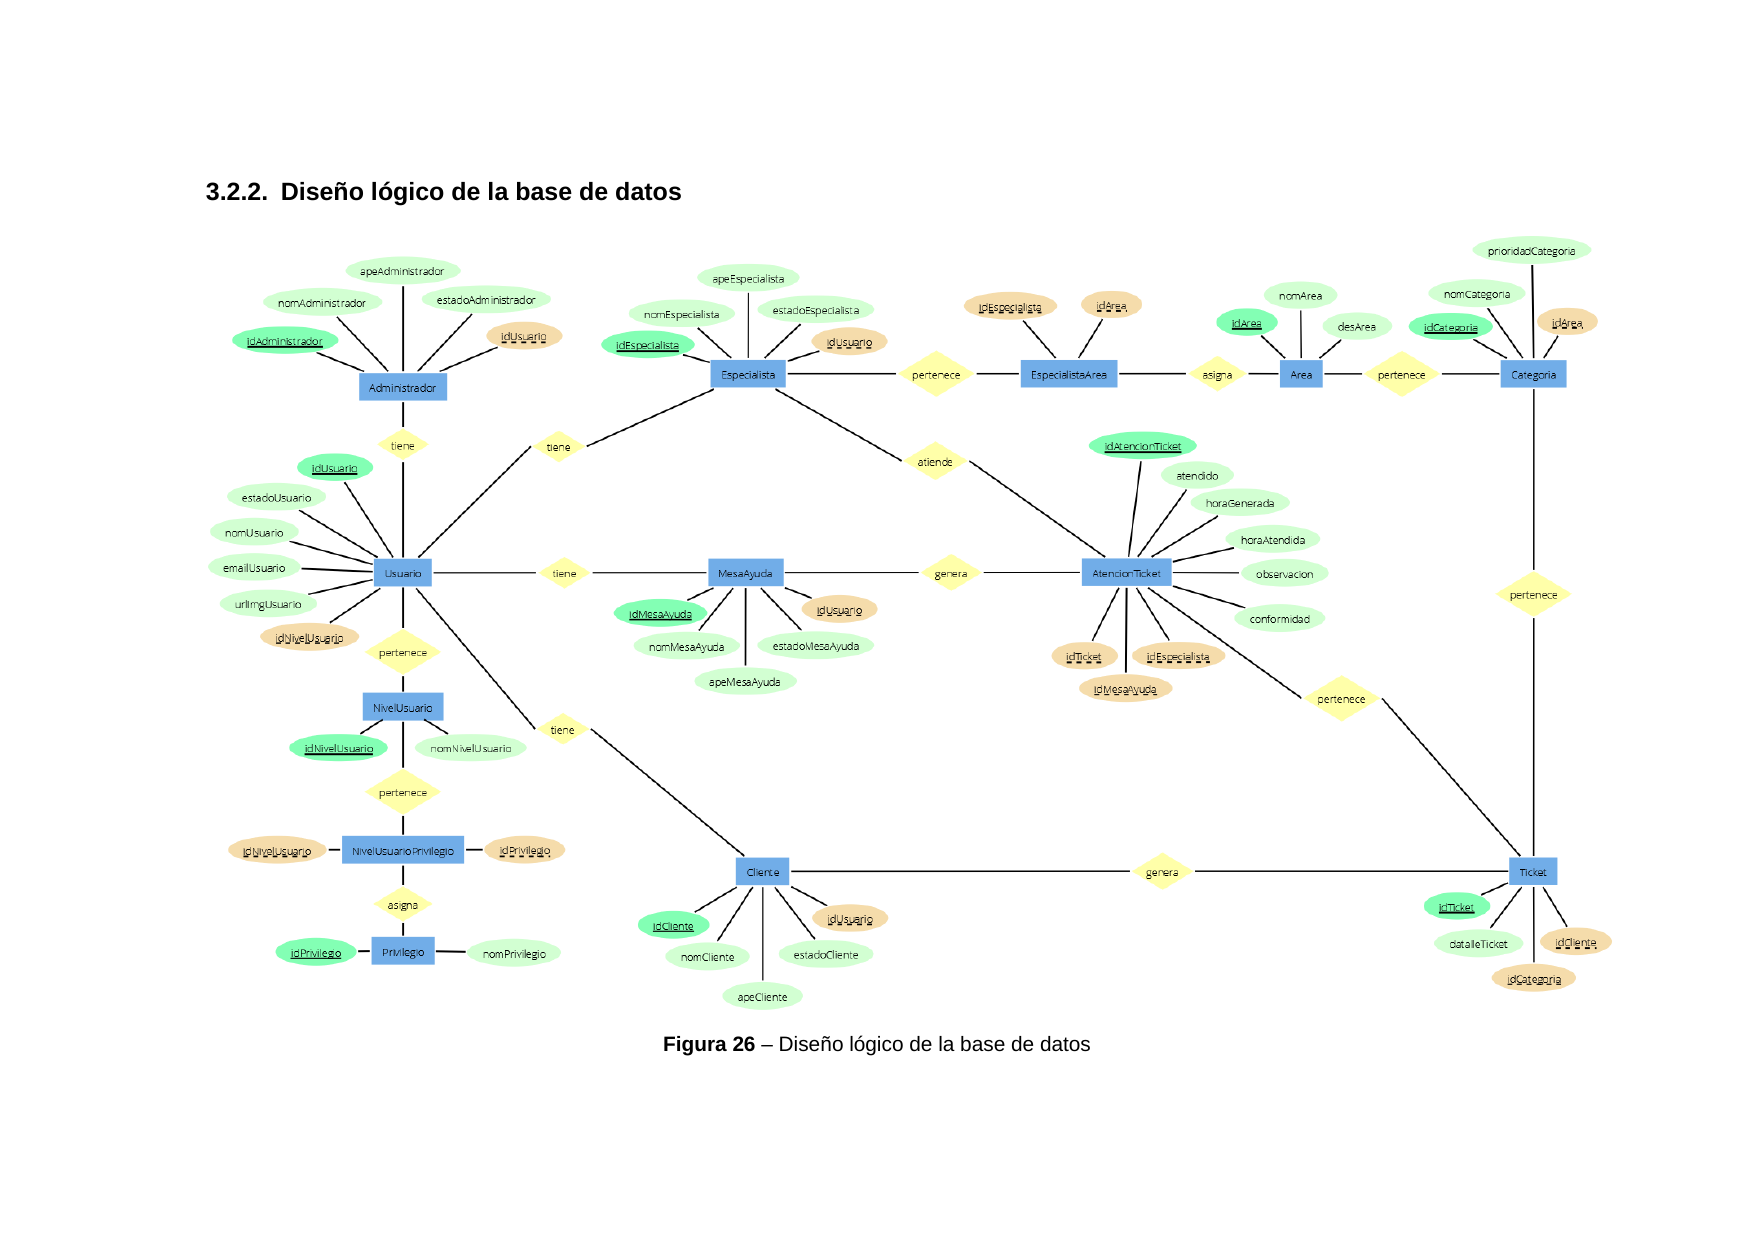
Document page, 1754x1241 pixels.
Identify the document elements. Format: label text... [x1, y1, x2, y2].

text Figura 26 – Diseño lógico de la base de datos [148, 1032, 1606, 1056]
list Diseño lógico de la base de datos [206, 177, 1606, 206]
picture [206, 234, 1613, 1011]
